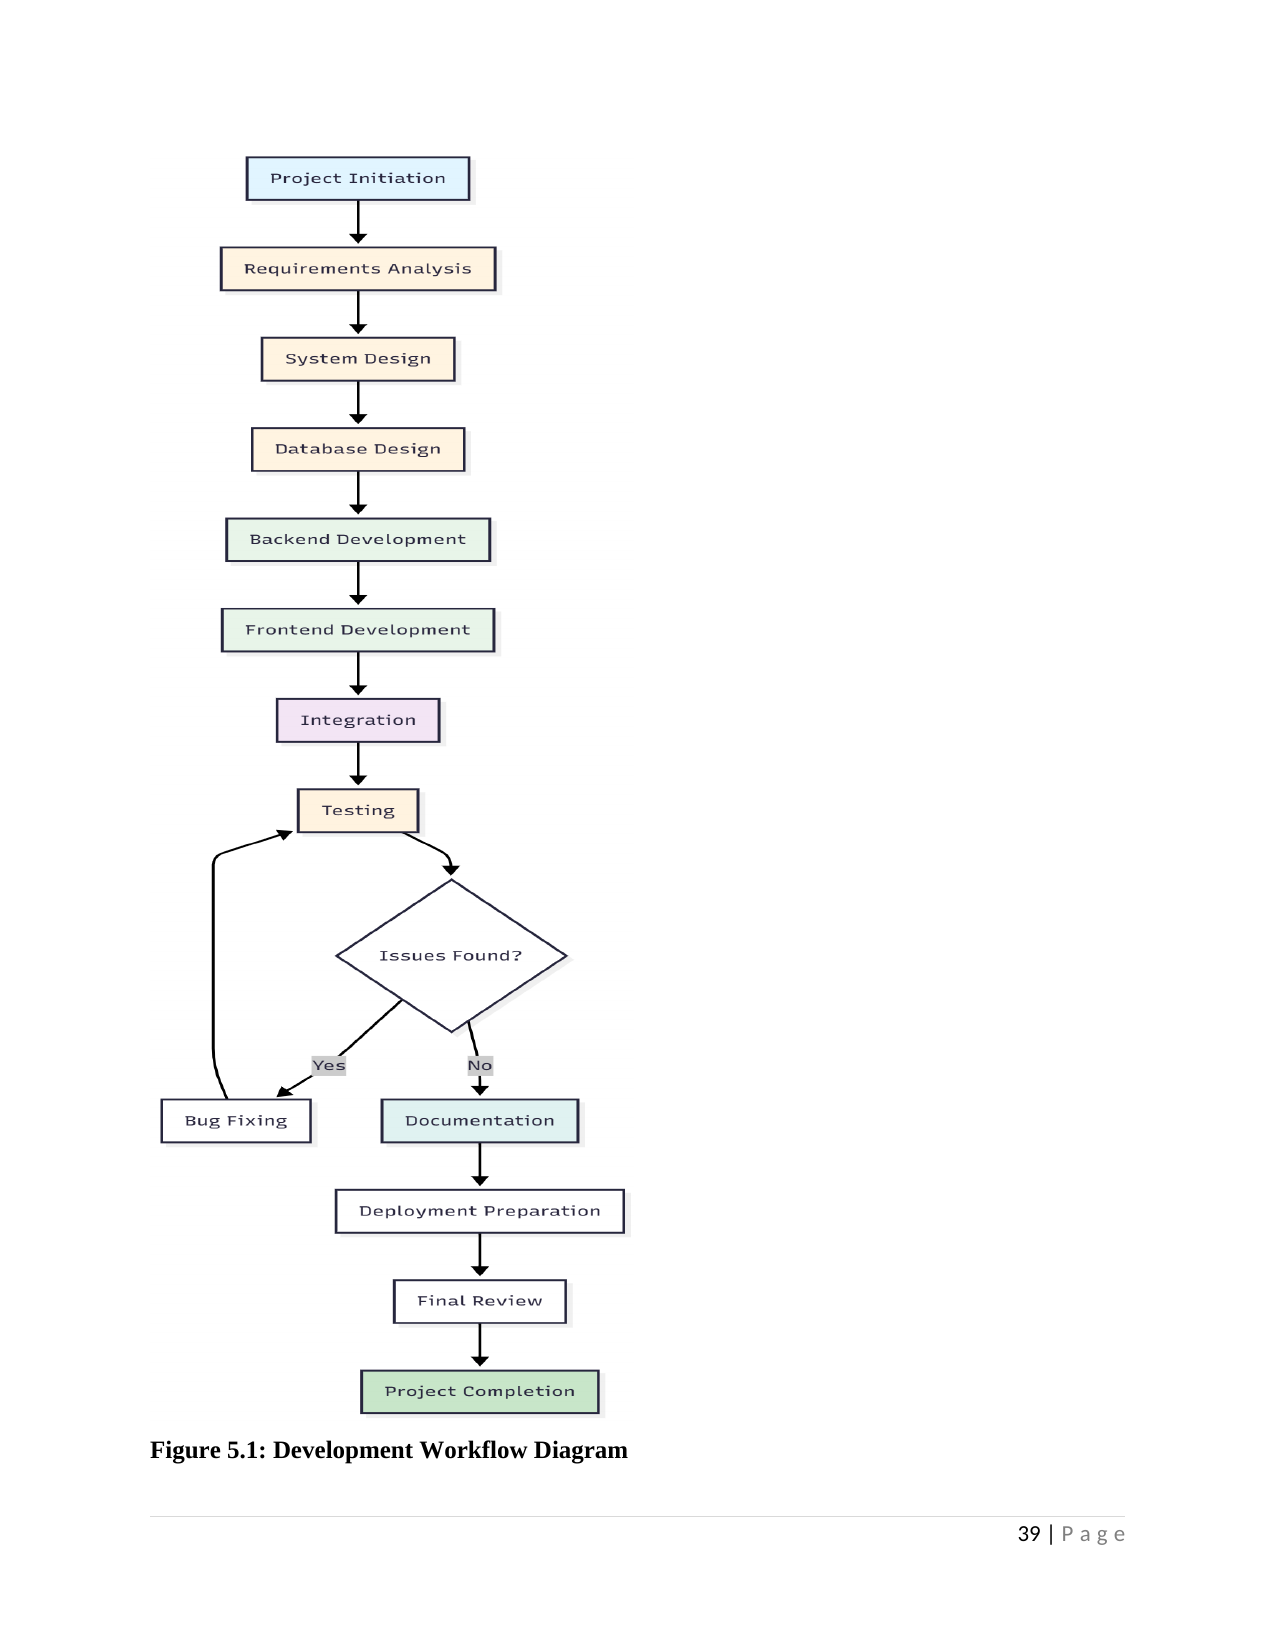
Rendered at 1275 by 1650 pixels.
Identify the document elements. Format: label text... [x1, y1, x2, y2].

text Figure 5.1: Development Workflow Diagram [150, 1435, 1125, 1463]
picture [150, 150, 635, 1421]
